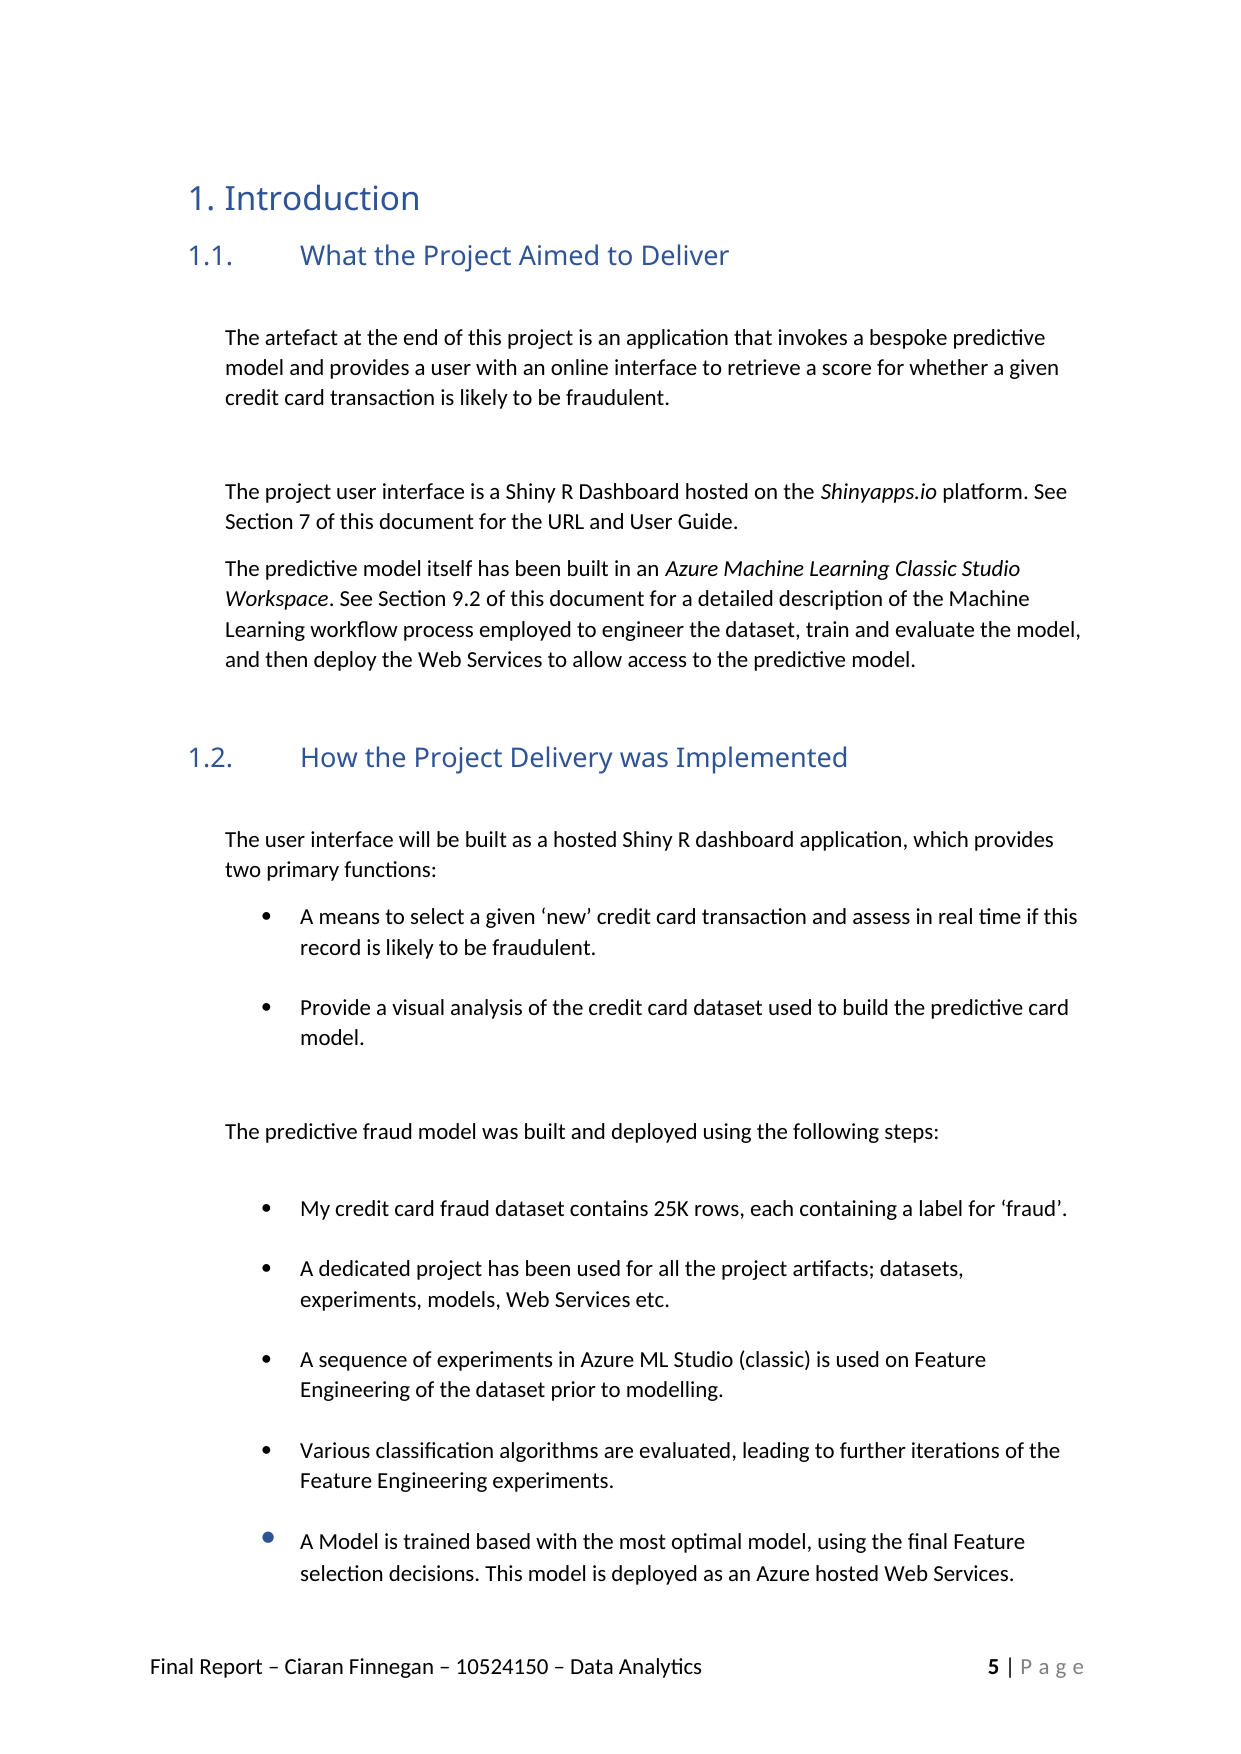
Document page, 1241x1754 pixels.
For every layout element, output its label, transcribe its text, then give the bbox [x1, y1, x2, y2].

list A dedicated project has been used for all the project artifacts; datasets, experiments, models, Web Services etc. [262, 1254, 1090, 1313]
text The predictive fraud model was built and deployed using the following steps: [225, 1117, 1090, 1145]
subtitle What the Project Aimed to Deliver [187, 236, 1090, 273]
text The user interface will be built as a hosted Shiny R dashboard application, which provides two primary functions: [225, 825, 1090, 884]
list A sequence of experiments in Azure ML Studio (classic) is used on Feature Engineering of the dataset prior to modelling. [262, 1345, 1090, 1403]
text The predictive model itself has been built in an Azure Machine Learning Classic Studio Workspace. See Section 9.3 of this document for a detailed description of the Machine Learning workflow process employed to engineer the dataset, train and evaluate the model, and then deploy the Web Services to allow access to the predictive model. [225, 554, 1090, 673]
list Provide a visual analysis of the credit card dataset used to build the predictive card model. [262, 993, 1090, 1051]
text The project user interface is a Shiny R Dashboard hosted on the Shinyapps.io platform. See Section 7 of this document for the URL and User Guide. [225, 477, 1090, 536]
text The artefact at the end of this project is an application that invokes a bespoke predictive model and provides a user with an online interface to retrieve a score for whether a given credit card transaction is likely to be fraudulent. [225, 323, 1090, 412]
subtitle Introduction [187, 175, 1090, 220]
list A Model is trained based with the most optimal model, using the final Feature selection decisions. This model is deployed as an Azure hosted Web Services. [262, 1526, 1090, 1587]
subtitle How the Project Delivery was Implemented [187, 739, 1090, 776]
list Various classification algorithms are evaluated, leading to further iterations of the Feature Engineering experiments. [262, 1436, 1090, 1494]
list A means to select a given ‘new’ credit card transaction and assess in real time if this record is likely to be fraudulent. [262, 902, 1090, 961]
list My credit card fraud dataset contains 25K rows, each containing a label for ‘fraud’. [262, 1194, 1090, 1222]
